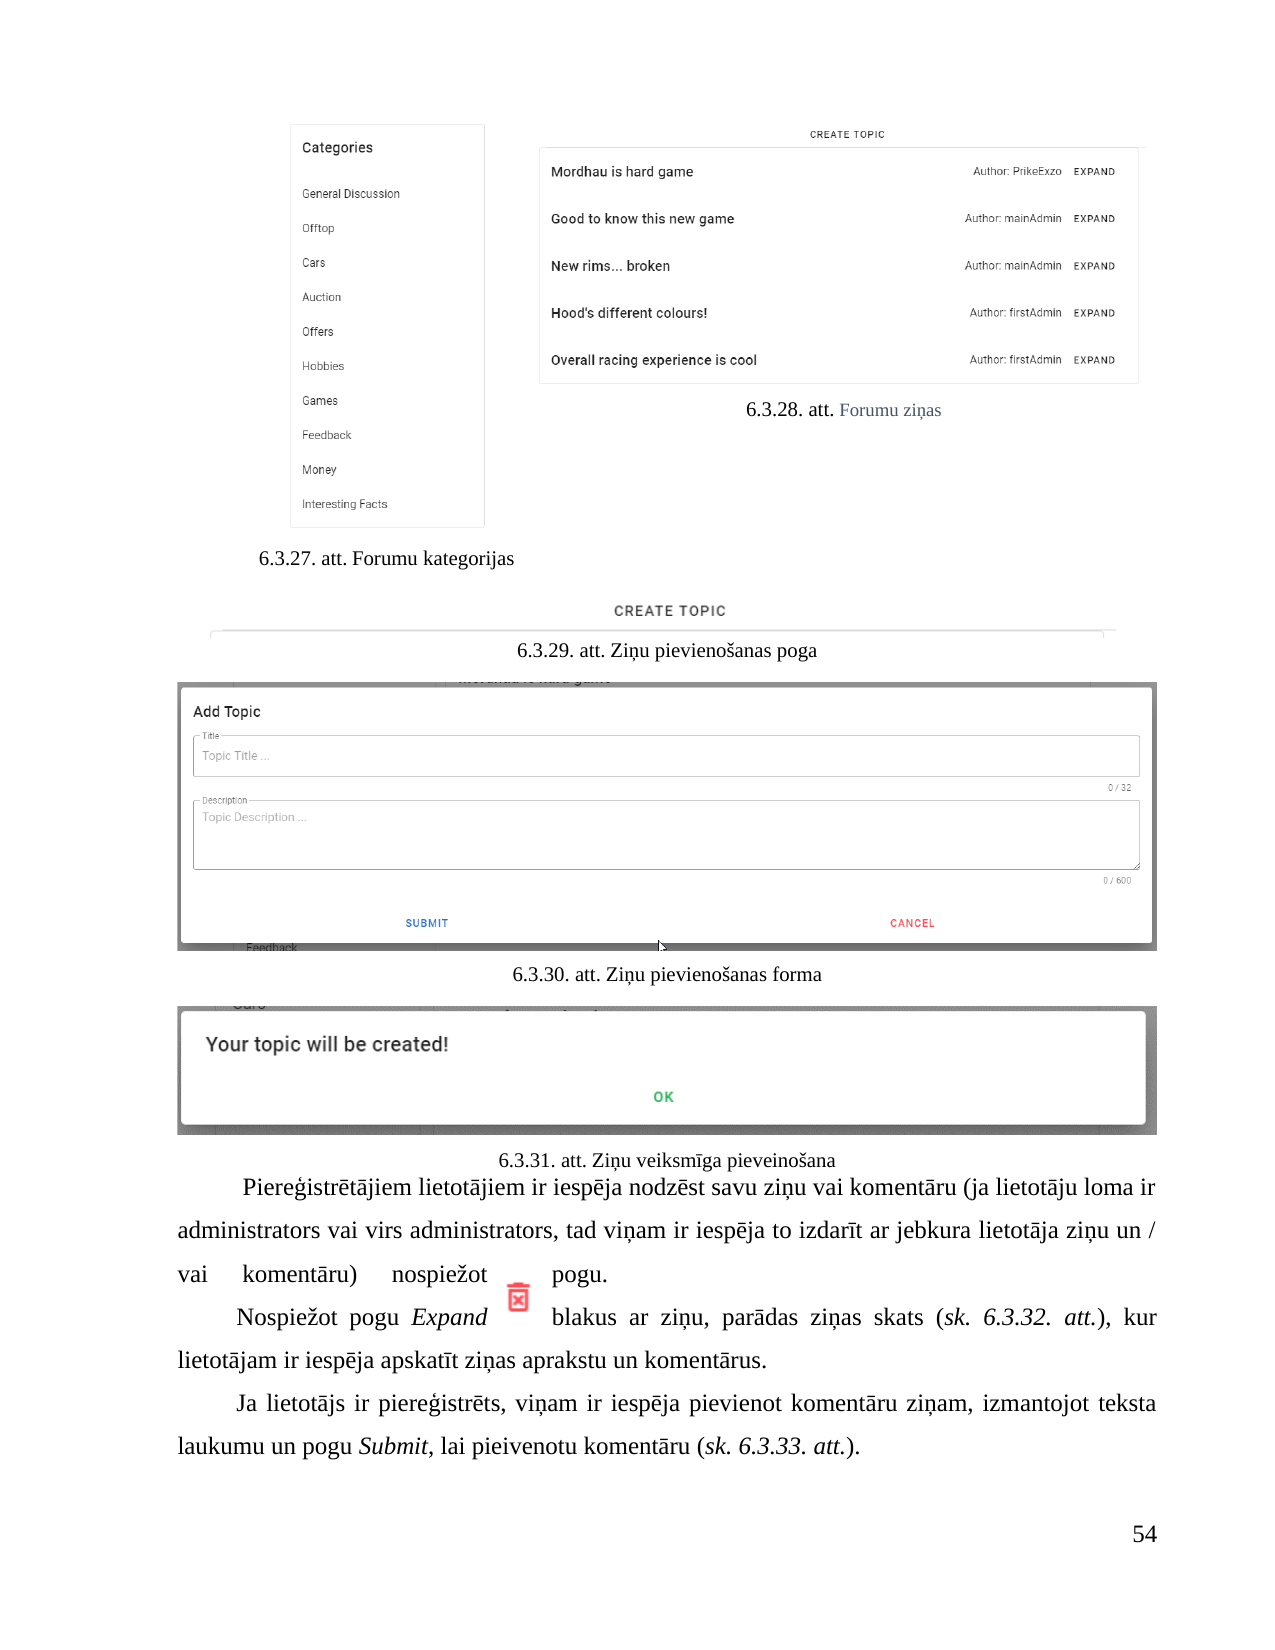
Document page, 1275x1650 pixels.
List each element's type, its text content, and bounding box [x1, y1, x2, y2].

text Ja lietotājs ir piereģistrēts, viņam ir iespēja pievienot komentāru ziņam, izmantojot teksta laukumu un pogu Submit, lai pieivenotu komentāru (sk. 6.3.33. att.). [177, 1388, 1157, 1460]
text Piereģistrētājiem lietotājiem ir iespēja nodzēst savu ziņu vai komentāru (ja lietotāju loma ir administrators vai virs administrators, tad viņam ir iespēja to izdarīt ar jebkura lietotāja ziņu un / vai komentāru) nospiežot pogu. [177, 951, 1157, 1006]
picture [283, 118, 490, 533]
picture [504, 1278, 532, 1313]
picture [177, 1006, 1157, 1135]
picture [533, 118, 1155, 400]
picture [202, 587, 1132, 638]
picture [177, 682, 1157, 951]
text Nospiežot pogu Expand blakus ar ziņu, parādas ziņas skats (sk. 6.3.32. att.), kur lietotājam ir iespēja apskatīt ziņas aprakstu un komentārus. [177, 1302, 1157, 1374]
text Piereģistrētājiem lietotājiem ir iespēja nodzēst savu ziņu vai komentāru (ja lietotāju loma ir administrators vai virs administrators, tad viņam ir iespēja to izdarīt ar jebkura lietotāja ziņu un / vai komentāru) nospiežot pogu. [177, 1135, 1157, 1287]
